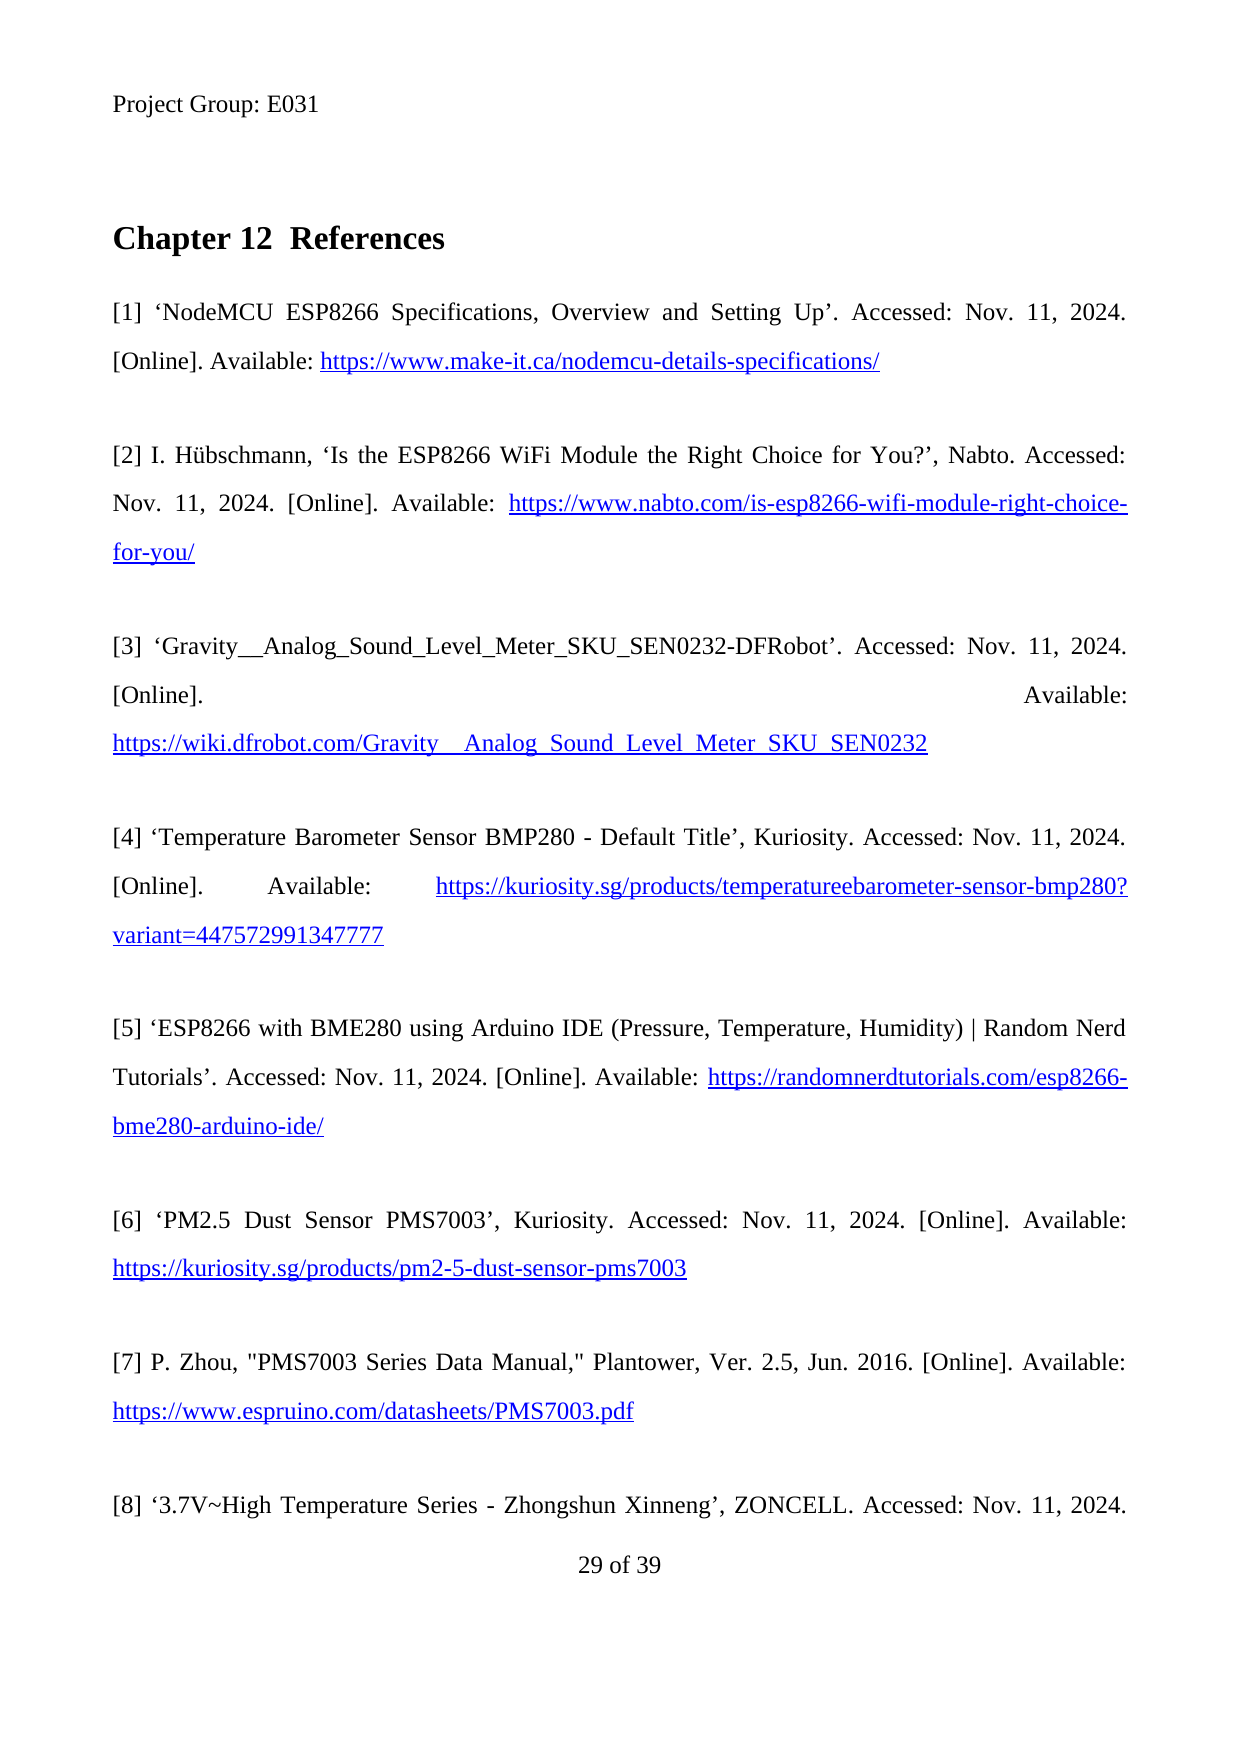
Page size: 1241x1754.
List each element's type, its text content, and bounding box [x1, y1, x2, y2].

text [4] ‘Temperature Barometer Sensor BMP280 - Default Title’, Kuriosity. Accessed: Nov. 11, 2024. [Online]. Available: https://kuriosity.sg/products/temperatureebarometer-sensor-bmp280?variant=447572991347777 [112, 820, 1128, 950]
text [112, 1488, 1128, 1520]
text [5] ‘ESP8266 with BME280 using Arduino IDE (Pressure, Temperature, Humidity) | Random Nerd Tutorials’. Accessed: Nov. 11, 2024. [Online]. Available: https://randomnerdtutorials.com/esp8266-bme280-arduino-ide/ [112, 1012, 1128, 1142]
text [7] P. Zhou, "PMS7003 Series Data Manual," Plantower, Ver. 2.5, Jun. 2016. [Online]. Available: https://www.espruino.com/datasheets/PMS7003.pdf [112, 1345, 1128, 1427]
text [2] I. Hübschmann, ‘Is the ESP8266 WiFi Module the Right Choice for You?’, Nabto. Accessed: Nov. 11, 2024. [Online]. Available: https://www.nabto.com/is-esp8266-wifi-module-right-choice-for-you/ [112, 438, 1128, 568]
subtitle References [112, 205, 1128, 270]
text [3] ‘Gravity__Analog_Sound_Level_Meter_SKU_SEN0232-DFRobot’. Accessed: Nov. 11, 2024. [Online]. Available: https://wiki.dfrobot.com/Gravity__Analog_Sound_Level_Meter_SKU_SEN0232 [112, 629, 1128, 759]
text [1] ‘NodeMCU ESP8266 Specifications, Overview and Setting Up’. Accessed: Nov. 11, 2024. [Online]. Available: https://www.make-it.ca/nodemcu-details-specifications/ [112, 295, 1128, 377]
text [6] ‘PM2.5 Dust Sensor PMS7003’, Kuriosity. Accessed: Nov. 11, 2024. [Online]. Available: https://kuriosity.sg/products/pm2-5-dust-sensor-pms7003 [112, 1203, 1128, 1284]
